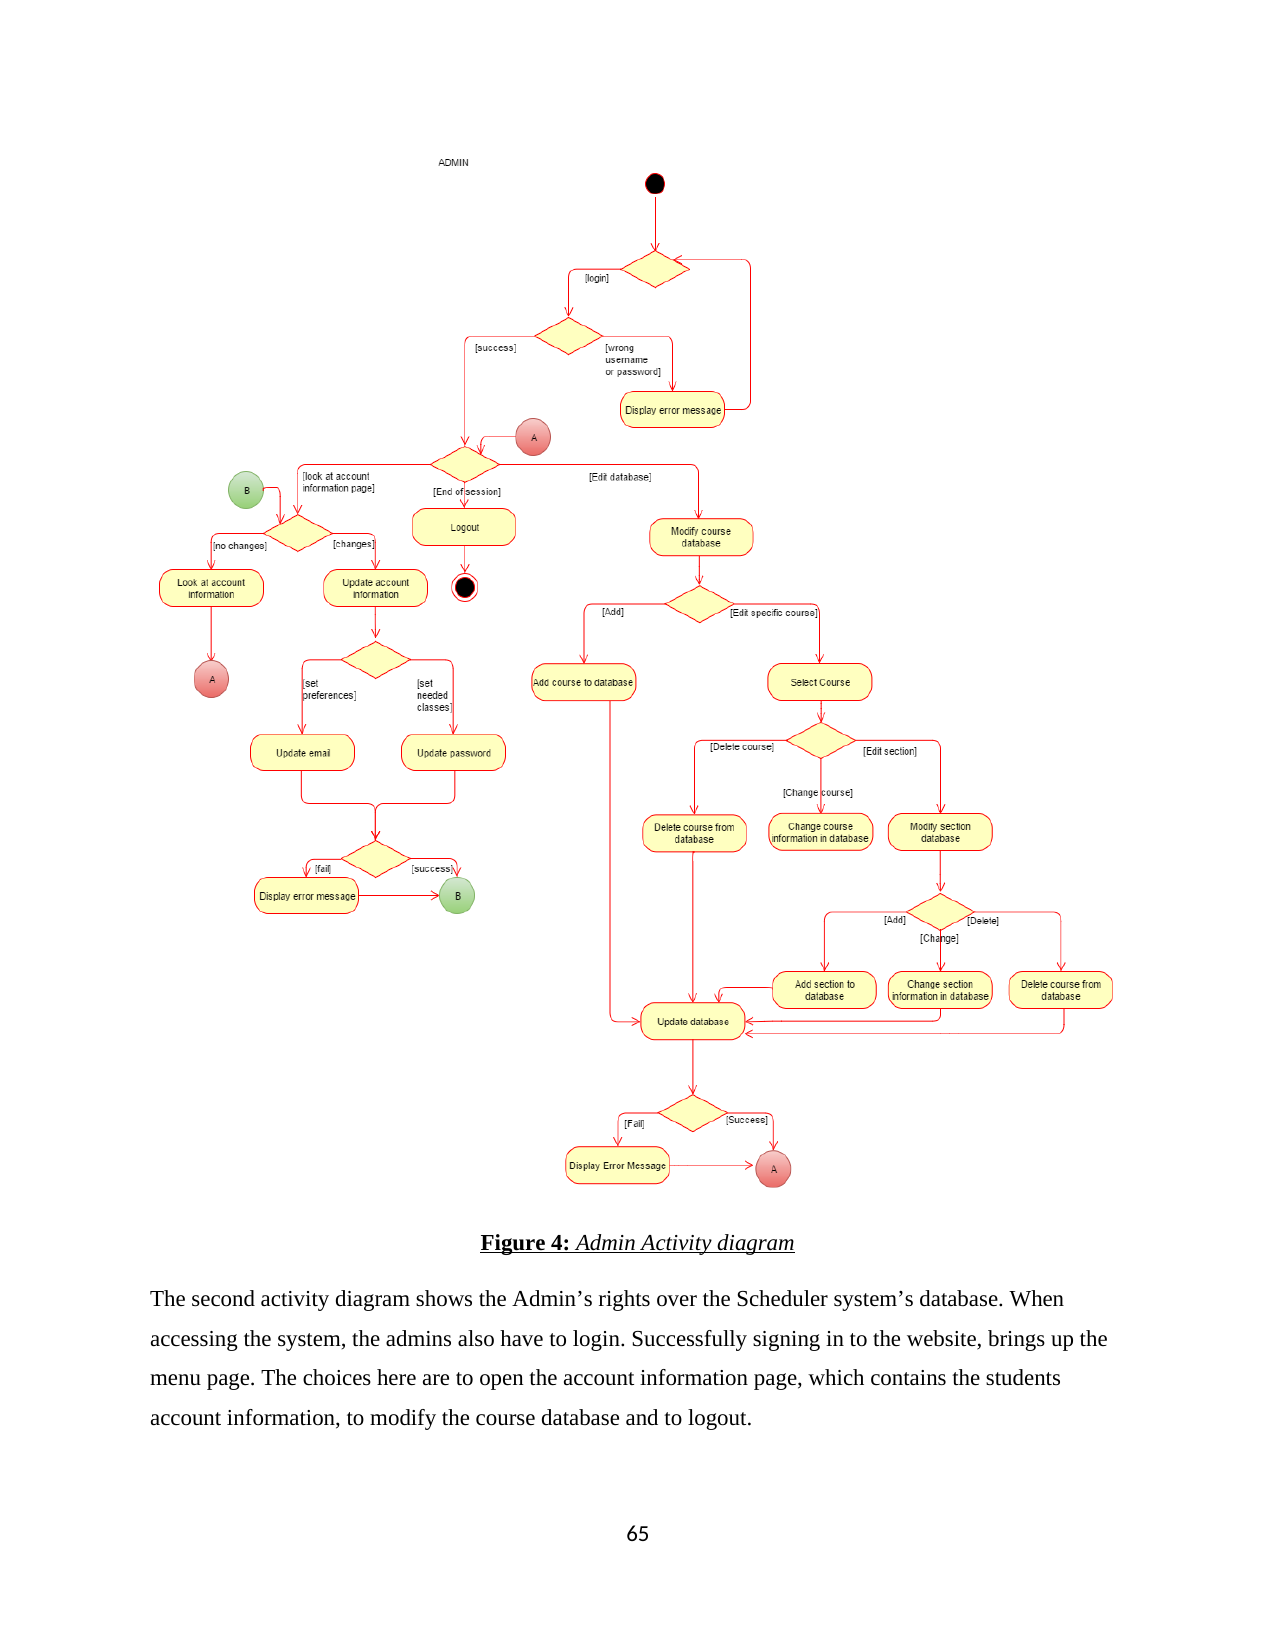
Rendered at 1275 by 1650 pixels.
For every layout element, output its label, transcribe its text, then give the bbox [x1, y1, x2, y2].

text The second activity diagram shows the Admin’s rights over the Scheduler system’s database. When accessing the system, the admins also have to login. Successfully signing in to the website, brings up the menu page. The choices here are to open the account information page, which contains the students account information, to modify the course database and to logout. [150, 1285, 1125, 1430]
picture [150, 150, 1125, 1199]
text Figure 4: Admin Activity diagram [150, 1229, 1125, 1255]
